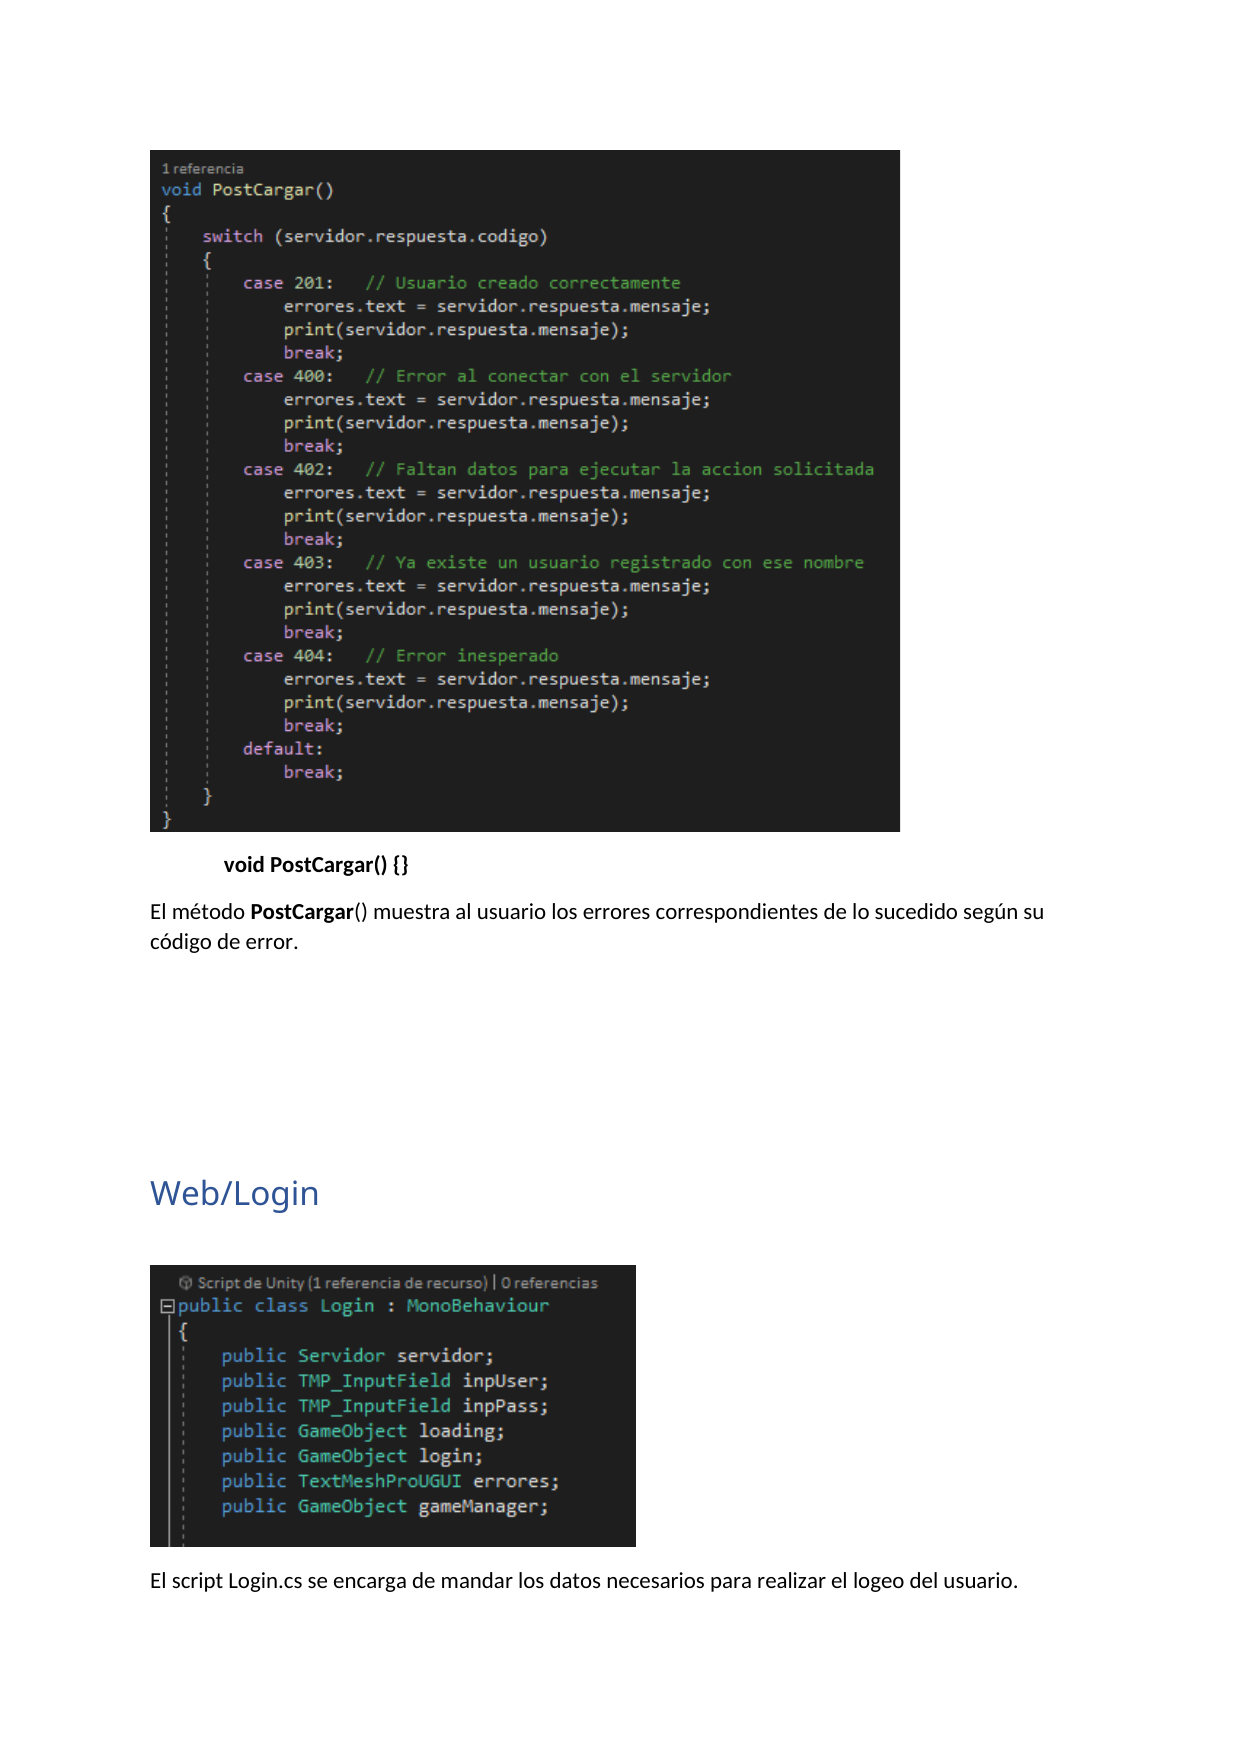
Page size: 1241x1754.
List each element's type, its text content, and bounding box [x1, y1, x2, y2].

picture [150, 150, 901, 832]
picture [150, 1265, 636, 1547]
text El script Login.cs se encarga de mandar los datos necesarios para realizar el logeo del usuario. [150, 1566, 1090, 1594]
text El método PostCargar() muestra al usuario los errores correspondientes de lo sucedido según su código de error. [150, 897, 1090, 955]
subtitle Web/Login [150, 1170, 1090, 1215]
text void PostCargar() {} [150, 850, 1090, 878]
